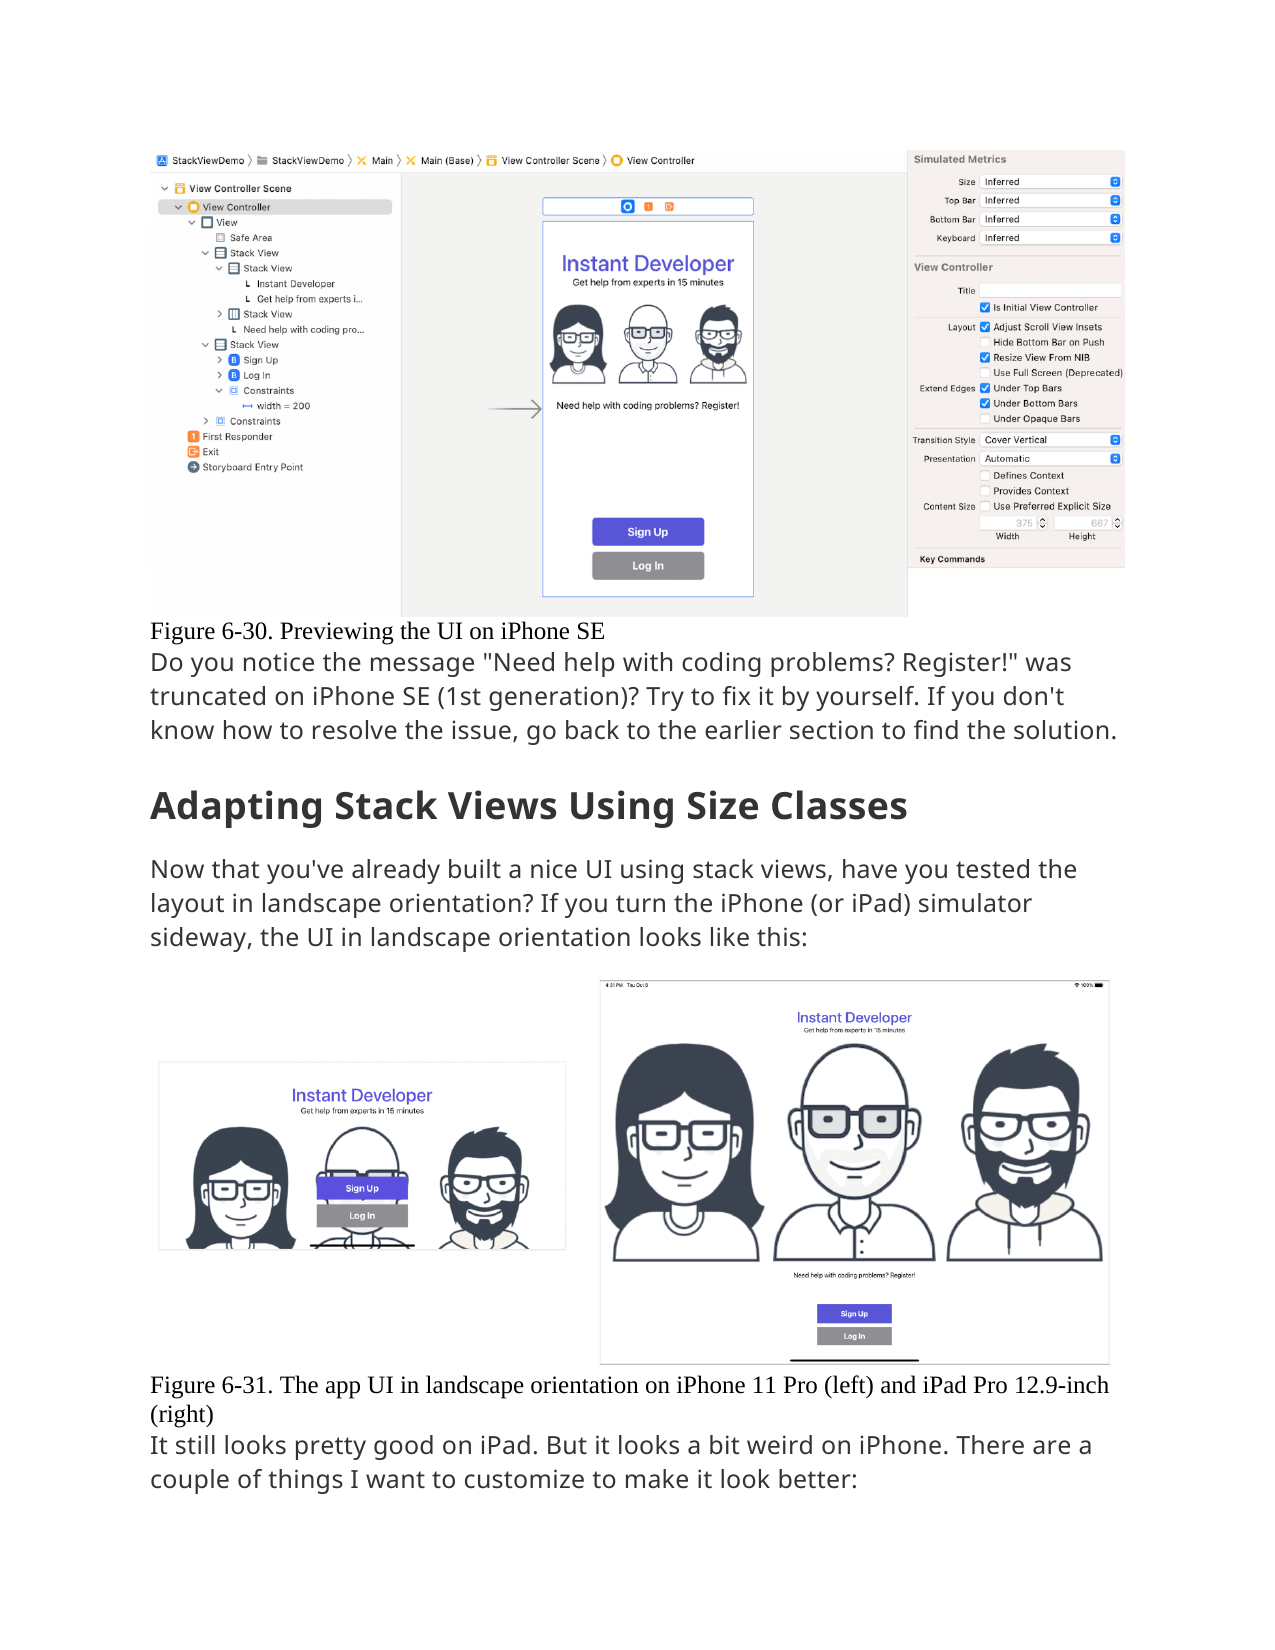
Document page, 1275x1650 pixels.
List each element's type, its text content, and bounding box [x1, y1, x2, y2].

text It still looks pretty good on iPad. But it looks a bit weird on iPhone. There are a couple of things I want to customize to make it look better: [150, 1428, 1125, 1496]
text Adapting Stack Views Using Size Classes [150, 779, 1125, 830]
picture [150, 150, 1125, 617]
text Now that you've already built a nice UI using stack views, have you tested the layout in landscape orientation? If you turn the iPhone (or iPad) simulator sideway, the UI in landscape orientation looks like this: [150, 851, 1125, 953]
text Figure 6-30. Previewing the UI on iPhone SE [150, 617, 1125, 645]
text Do you notice the message "Need help with coding problems? Register!" was truncated on iPhone SE (1st generation)? Try to fix it by yourself. If you don't know how to resolve the issue, go back to the earlier section to find the solution. [150, 645, 1125, 747]
text Figure 6-31. The app UI in landscape orientation on iPhone 11 Pro (left) and iPad Pro 12.9-inch (right) [150, 1371, 1125, 1428]
picture [150, 974, 1125, 1371]
